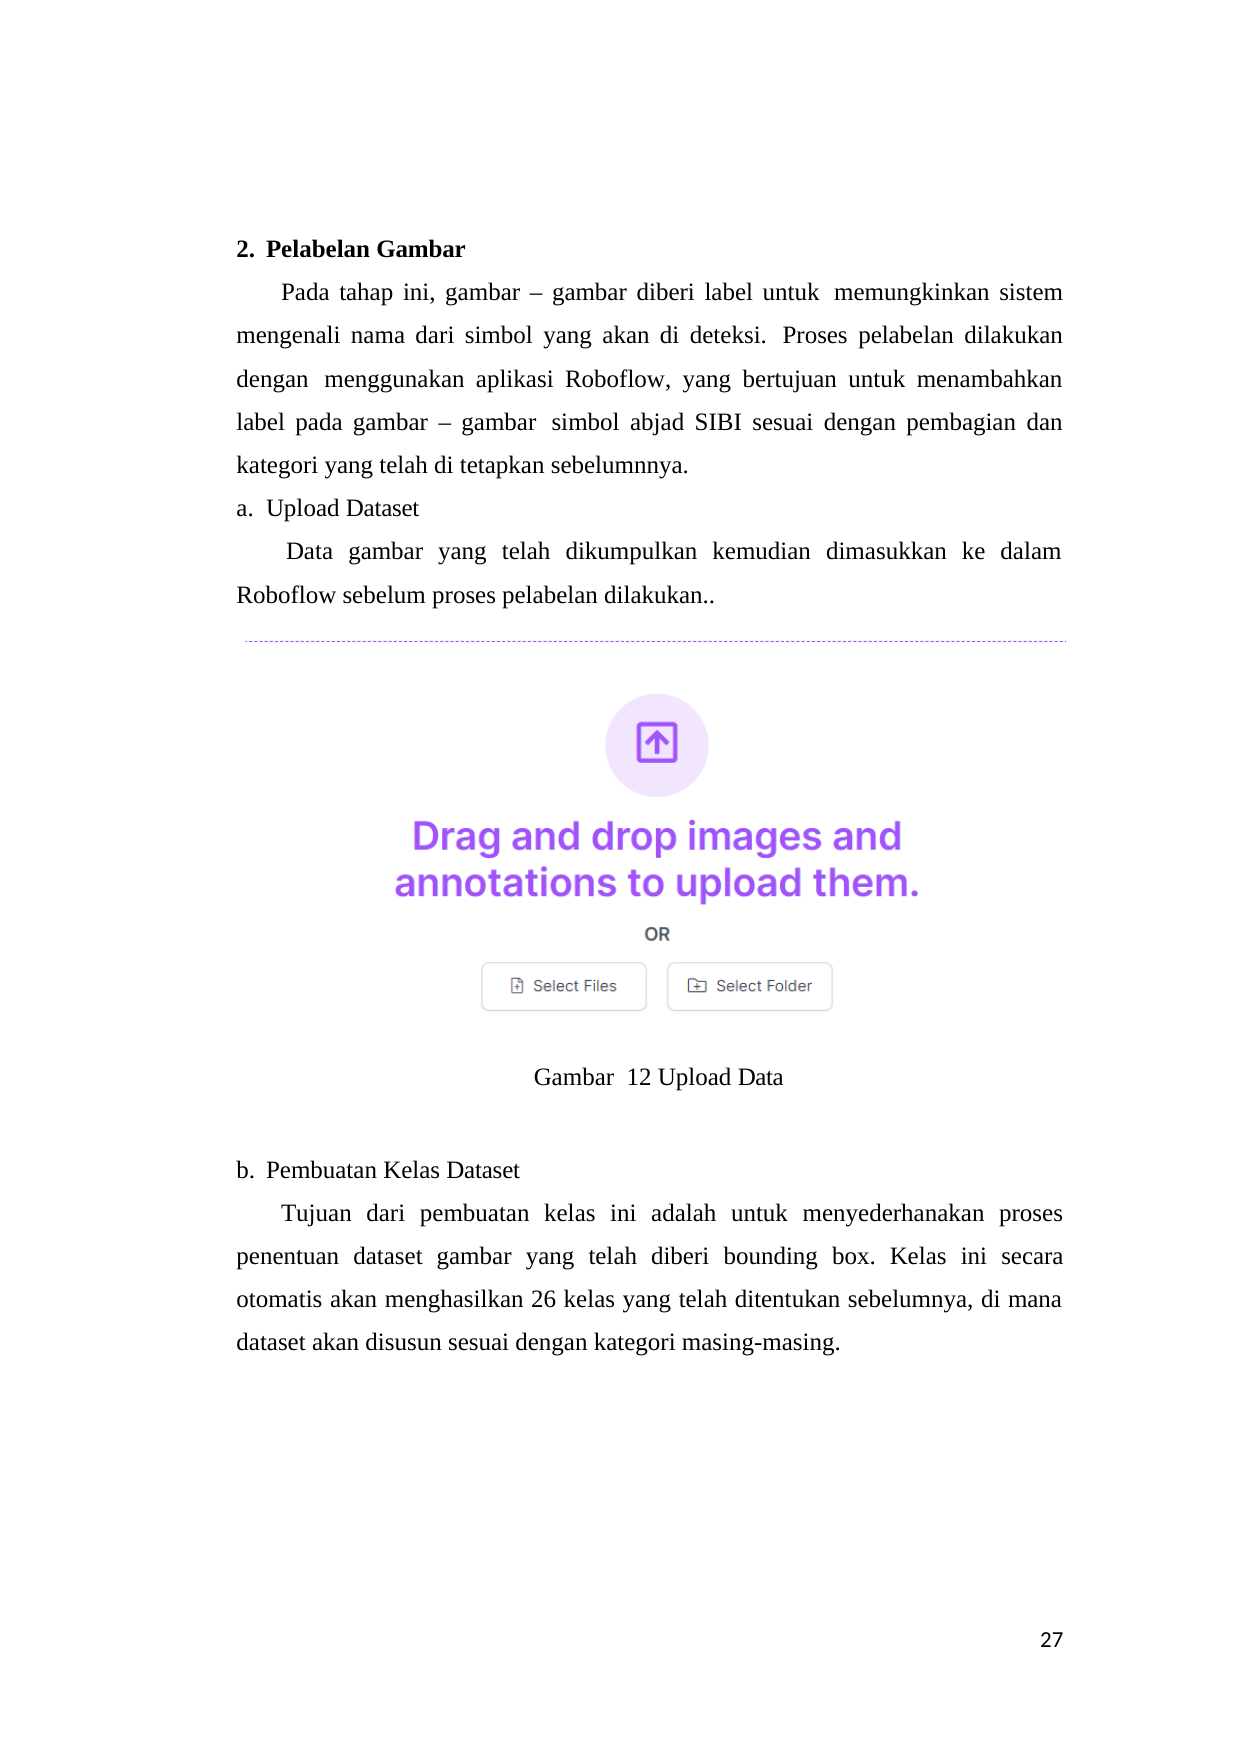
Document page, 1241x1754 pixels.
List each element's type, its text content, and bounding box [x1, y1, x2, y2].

list Upload Dataset [236, 493, 1148, 522]
picture [245, 640, 1067, 1014]
subtitle Pelabelan Gambar [236, 234, 1148, 263]
list Pembuatan Kelas Dataset [236, 1155, 1148, 1183]
text Tujuan dari pembuatan kelas ini adalah untuk menyederhanakan proses penentuan dataset gambar yang telah diberi bounding box. Kelas ini secara otomatis akan menghasilkan 26 kelas yang telah ditentukan sebelumnya, di mana dataset akan disusun sesuai dengan kategori masing-masing. [236, 1198, 1063, 1356]
text Data gambar yang telah dikumpulkan kemudian dimasukkan ke dalam Roboflow sebelum proses pelabelan dilakukan.. [236, 536, 1063, 608]
text Gambar 12 Upload Data [207, 1062, 1110, 1091]
text Pada tahap ini, gambar – gambar diberi label untuk memungkinkan sistem mengenali nama dari simbol yang akan di deteksi. Proses pelabelan dilakukan dengan menggunakan aplikasi Roboflow, yang bertujuan untuk menambahkan label pada gambar – gambar simbol abjad SIBI sesuai dengan pembagian dan kategori yang telah di tetapkan sebelumnnya. [236, 277, 1063, 479]
